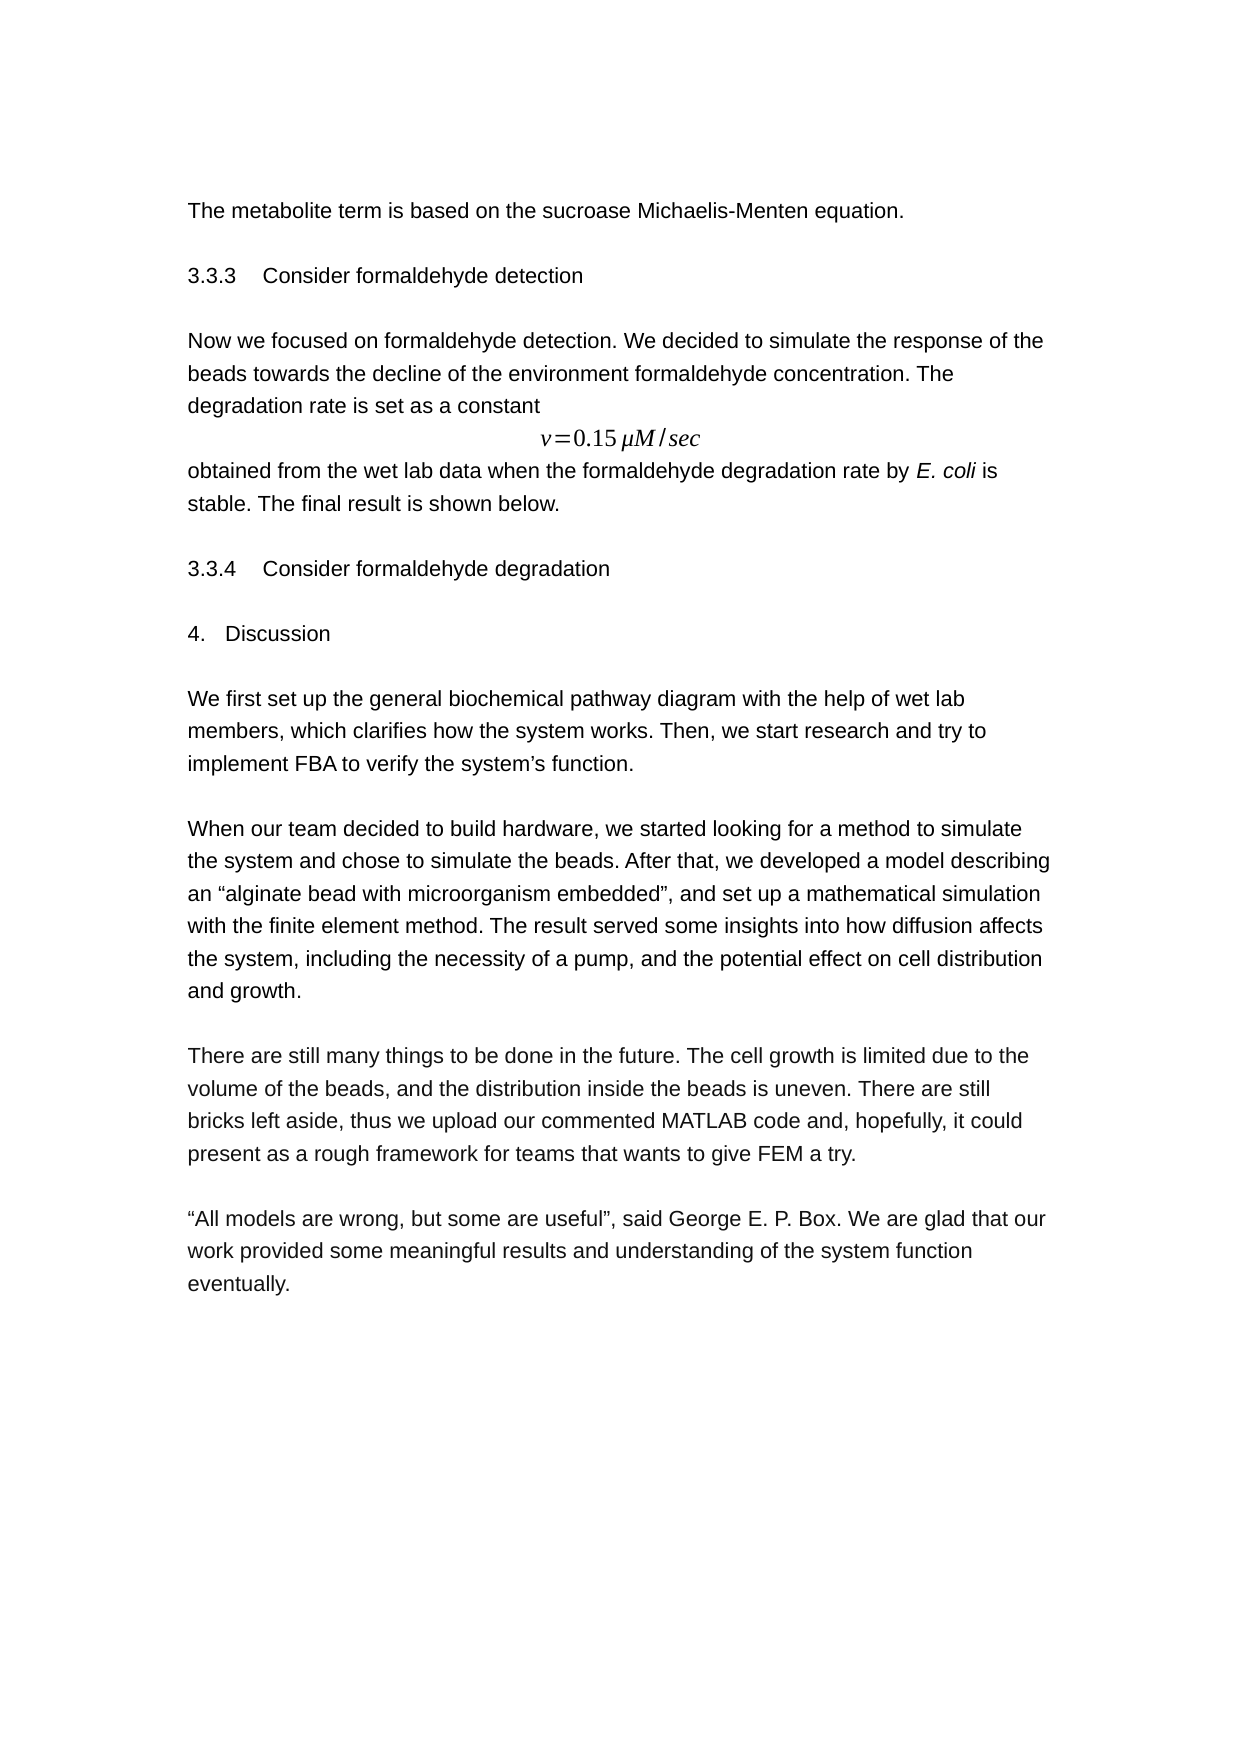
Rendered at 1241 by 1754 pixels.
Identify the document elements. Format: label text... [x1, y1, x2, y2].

text When our team decided to build hardware, we started looking for a method to simulate the system and chose to simulate the beads. After that, we developed a model describing an “alginate bead with microorganism embedded”, and set up a mathematical simulation with the finite element method. The result served some insights into how diffusion affects the system, including the necessity of a pump, and the potential effect on cell distribution and growth. [187, 812, 1053, 1007]
text “All models are wrong, but some are useful”, said George E. P. Box. We are glad that our work provided some meaningful results and understanding of the system function eventually. [187, 1202, 1053, 1299]
text obtained from the wet lab data when the formaldehyde degradation rate by E. coli is stable. The final result is shown below. [187, 454, 1053, 519]
text The metabolite term is based on the sucroase Michaelis-Menten equation. [187, 194, 1053, 227]
text We first set up the general biochemical pathway diagram with the help of wet lab members, which clarifies how the system works. Then, we start research and try to implement FBA to verify the system’s function. [187, 682, 1053, 779]
list Consider formaldehyde degradation [187, 552, 1053, 584]
text Now we focused on formaldehyde detection. We decided to simulate the response of the beads towards the decline of the environment formaldehyde concentration. The degradation rate is set as a constant [187, 324, 1053, 422]
text There are still many things to be done in the future. The cell growth is limited due to the volume of the beads, and the distribution inside the beads is uneven. There are still bricks left aside, thus we upload our commented MATLAB code and, hopefully, it could present as a rough framework for teams that wants to give FEM a try. [187, 1039, 1053, 1169]
list Consider formaldehyde detection [187, 259, 1053, 292]
list Discussion [187, 617, 1053, 649]
